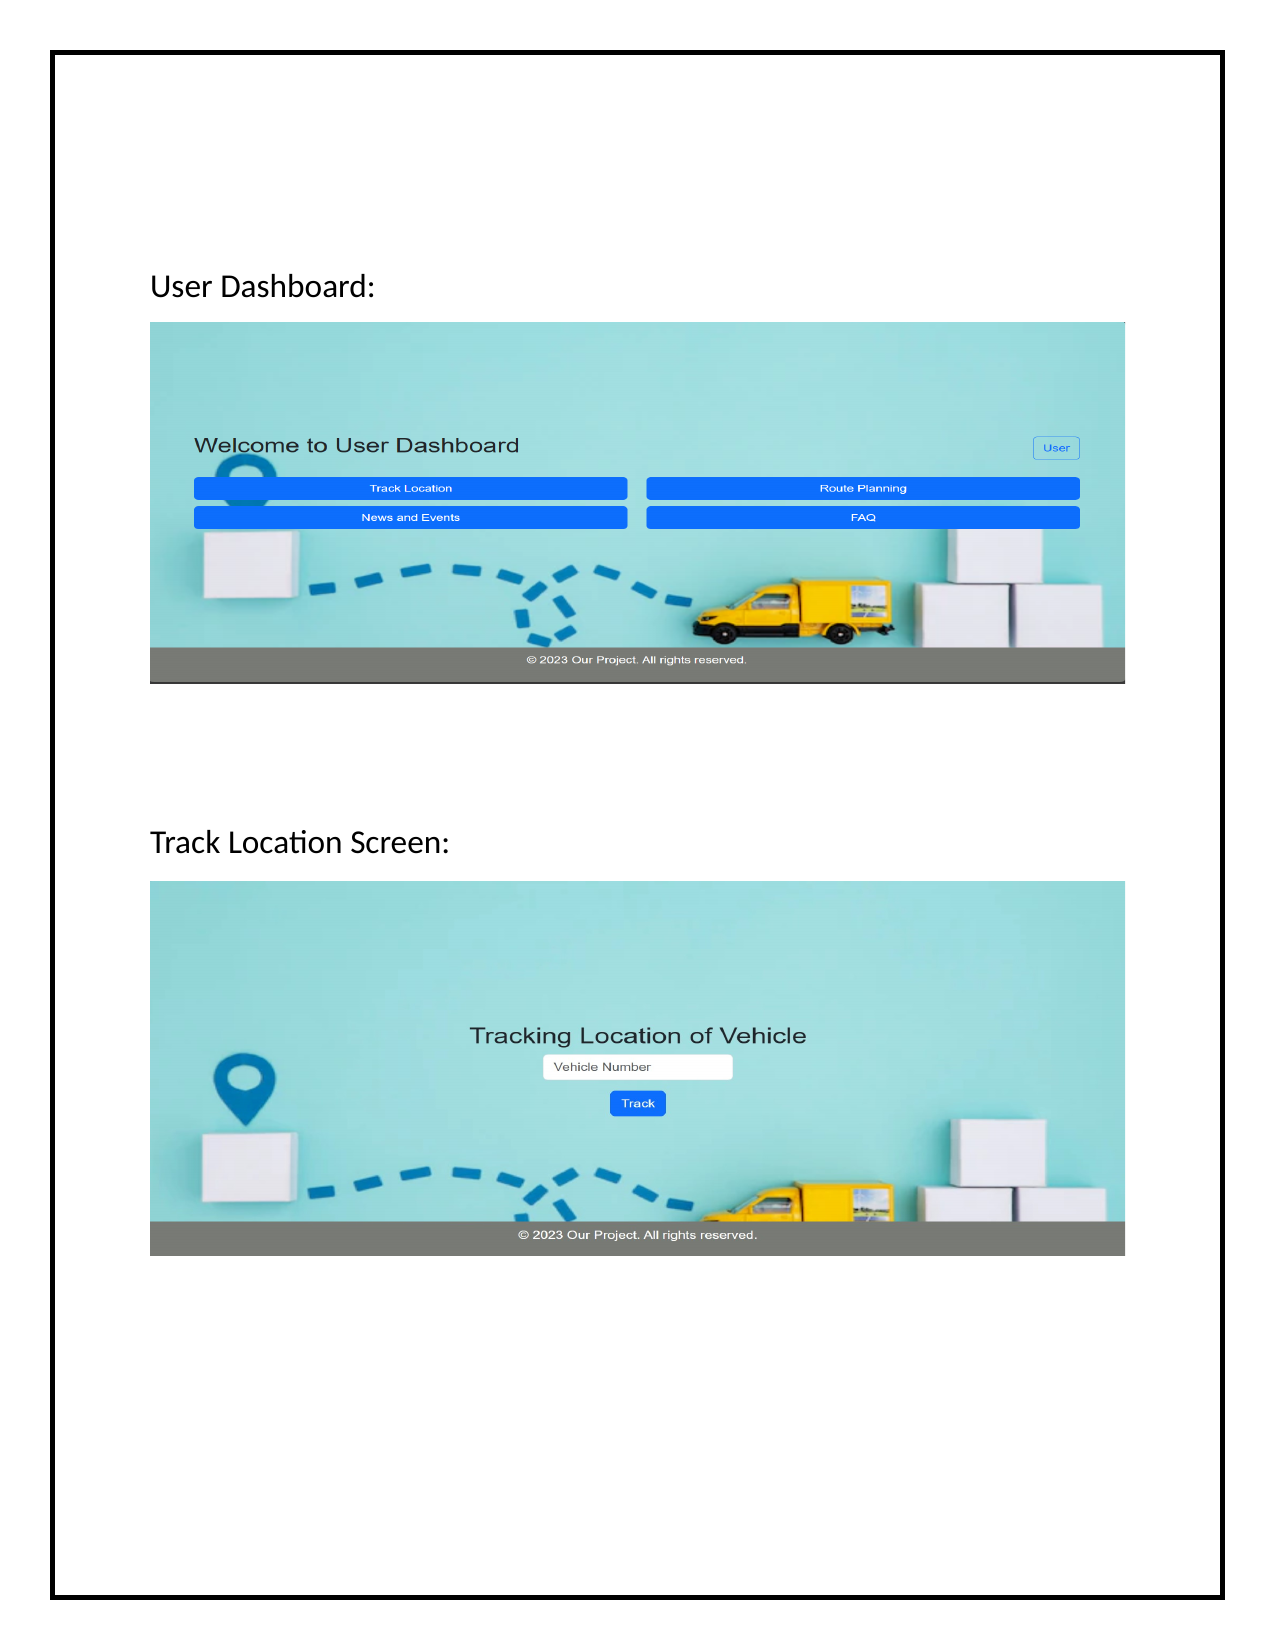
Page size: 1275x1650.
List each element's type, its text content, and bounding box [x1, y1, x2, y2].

picture [150, 881, 1125, 1256]
text Track Location Screen: [150, 821, 1125, 862]
picture [150, 322, 1125, 684]
text User Dashboard: [150, 265, 1125, 306]
